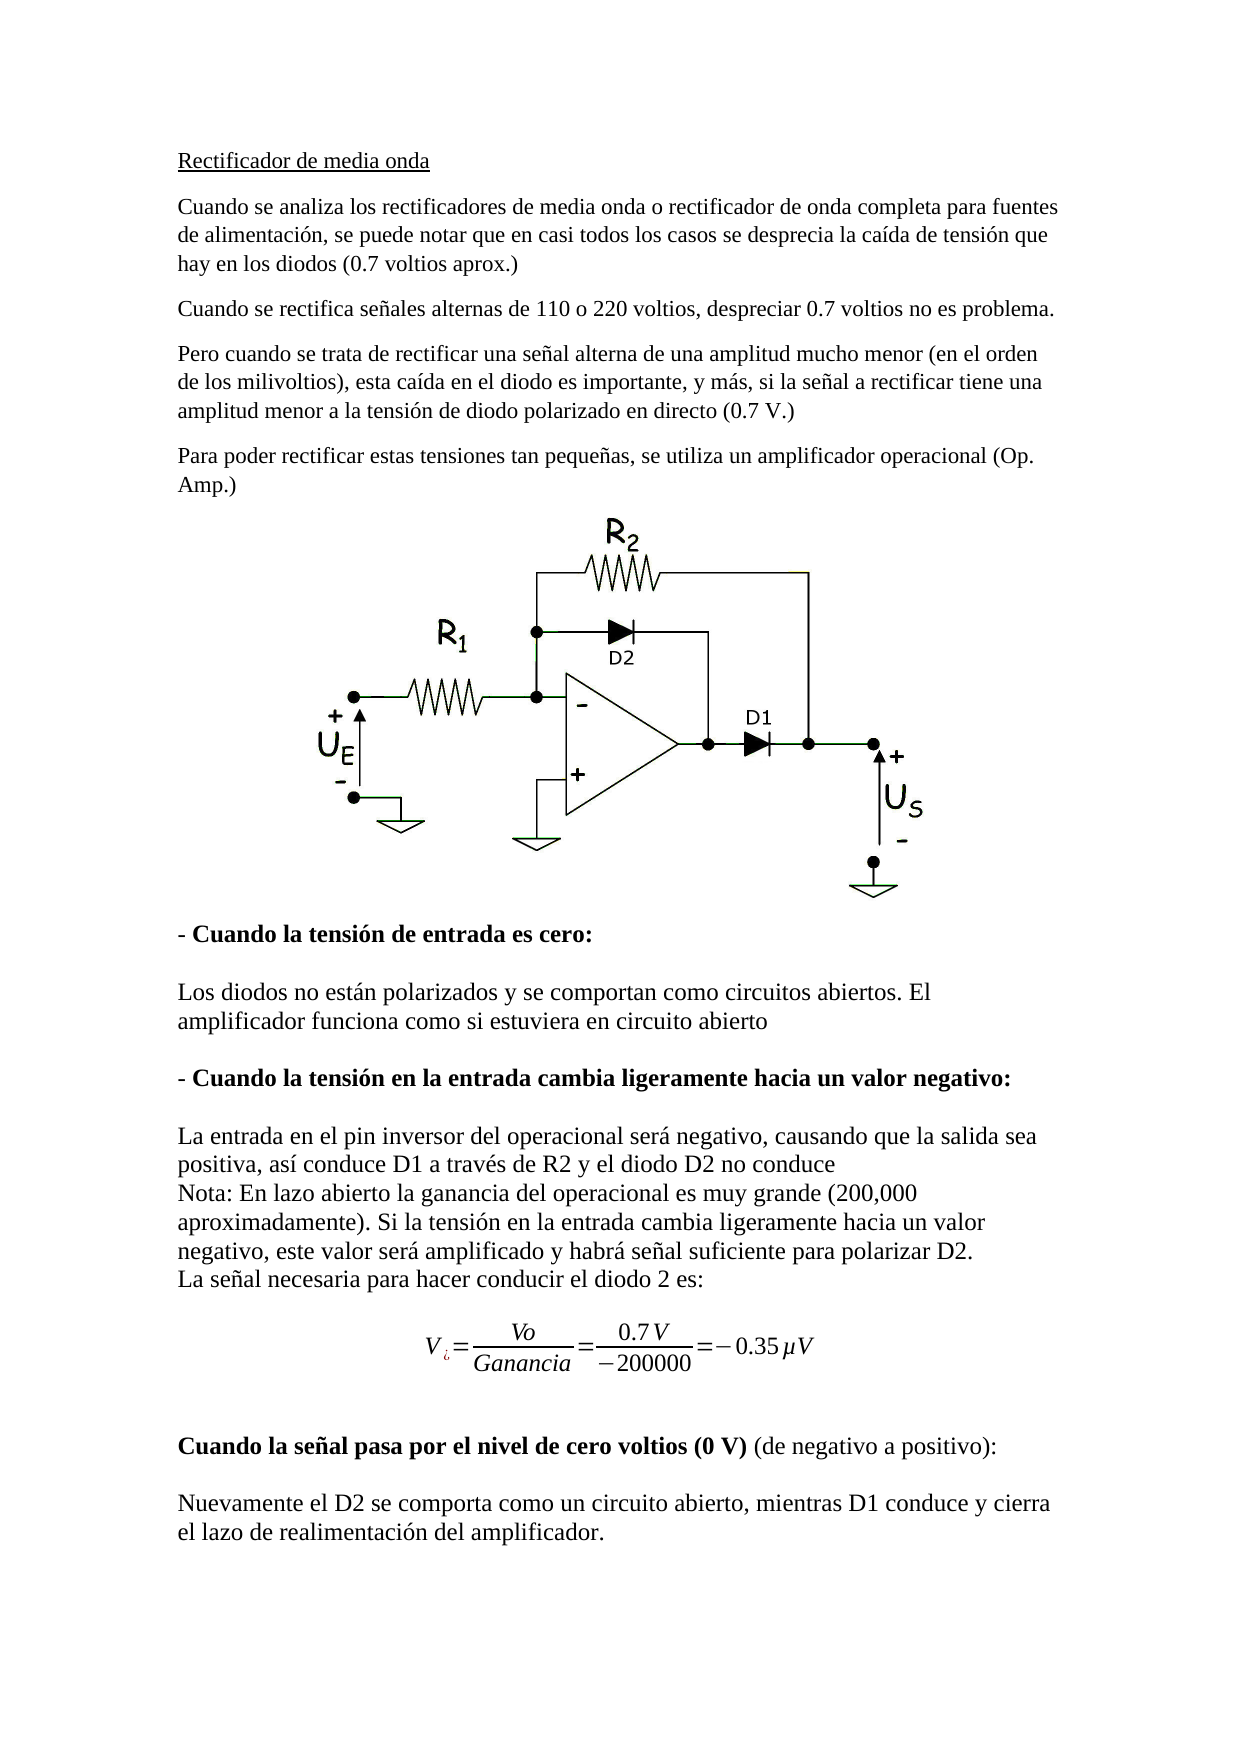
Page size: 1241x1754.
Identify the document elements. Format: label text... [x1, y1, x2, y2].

text Para poder rectificar estas tensiones tan pequeñas, se utiliza un amplificador operacional (Op. Amp.) [177, 442, 1063, 498]
picture [316, 517, 924, 901]
text Nuevamente el D2 se comporta como un circuito abierto, mientras D1 conduce y cierra el lazo de realimentación del amplificador. [177, 1460, 1063, 1546]
text Cuando se rectifica señales alternas de 110 o 220 voltios, despreciar 0.7 voltios no es problema. [177, 295, 1063, 321]
text - Cuando la tensión de entrada es cero: [177, 919, 1063, 948]
text Cuando la señal pasa por el nivel de cero voltios (0 V) (de negativo a positivo): [177, 1431, 1063, 1460]
text Los diodos no están polarizados y se comportan como circuitos abiertos. El amplificador funciona como si estuviera en circuito abierto [177, 977, 1063, 1034]
text La entrada en el pin inversor del operacional será negativo, causando que la salida sea positiva, así conduce D1 a través de R2 y el diodo D2 no conduce [177, 1092, 1063, 1178]
text La señal necesaria para hacer conducir el diodo 2 es: [177, 1264, 1063, 1293]
text Pero cuando se trata de rectificar una señal alterna de una amplitud mucho menor (en el orden de los milivoltios), esta caída en el diodo es importante, y más, si la señal a rectificar tiene una amplitud menor a la tensión de diodo polarizado en directo (0.7 V.) [177, 340, 1063, 423]
text Rectificador de media onda [177, 148, 1063, 174]
text Cuando se analiza los rectificadores de media onda o rectificador de onda completa para fuentes de alimentación, se puede notar que en casi todos los casos se desprecia la caída de tensión que hay en los diodos (0.7 voltios aprox.) [177, 193, 1063, 276]
text - Cuando la tensión en la entrada cambia ligeramente hacia un valor negativo: [177, 1063, 1063, 1092]
text Nota: En lazo abierto la ganancia del operacional es muy grande (200,000 aproximadamente). Si la tensión en la entrada cambia ligeramente hacia un valor negativo, este valor será amplificado y habrá señal suficiente para polarizar D2. [177, 1178, 1063, 1264]
